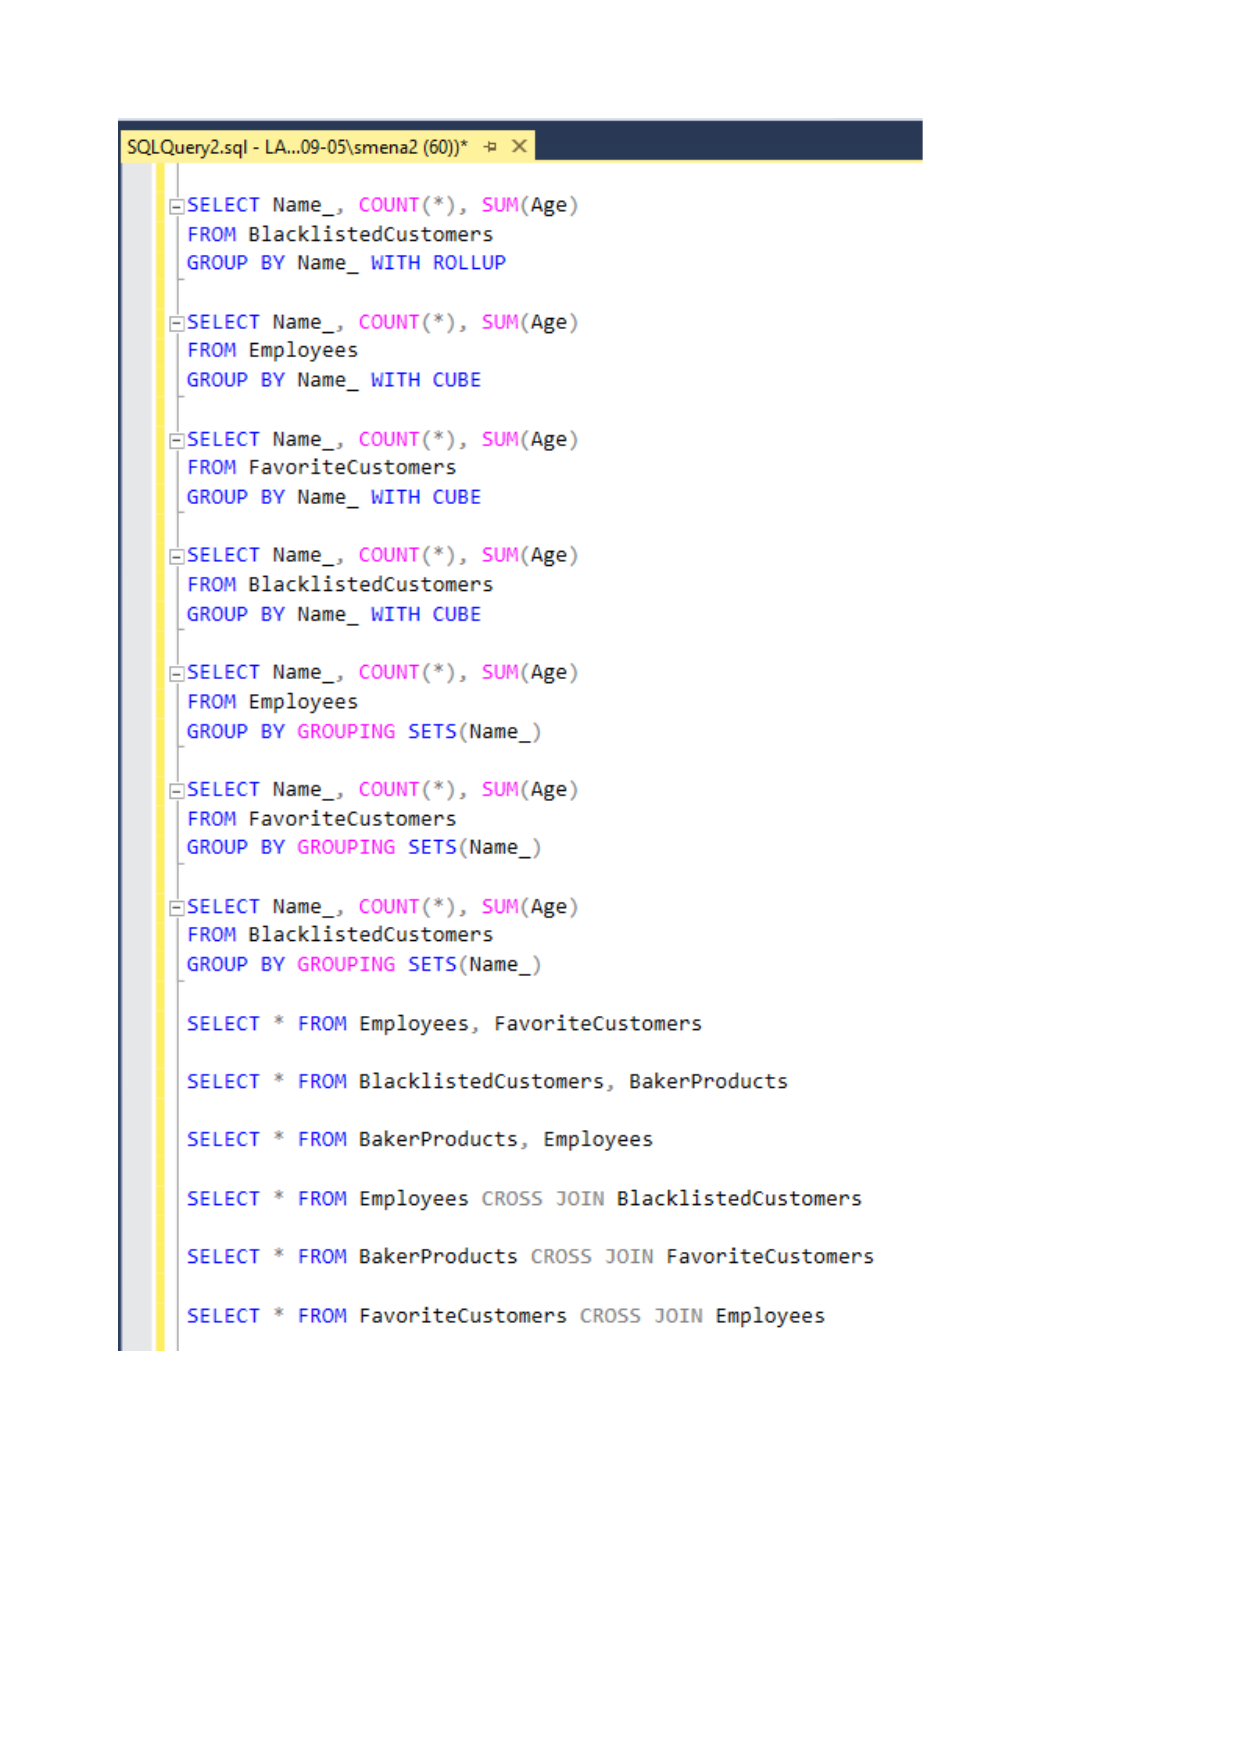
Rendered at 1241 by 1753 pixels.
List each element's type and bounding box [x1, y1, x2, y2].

picture [118, 118, 923, 1351]
